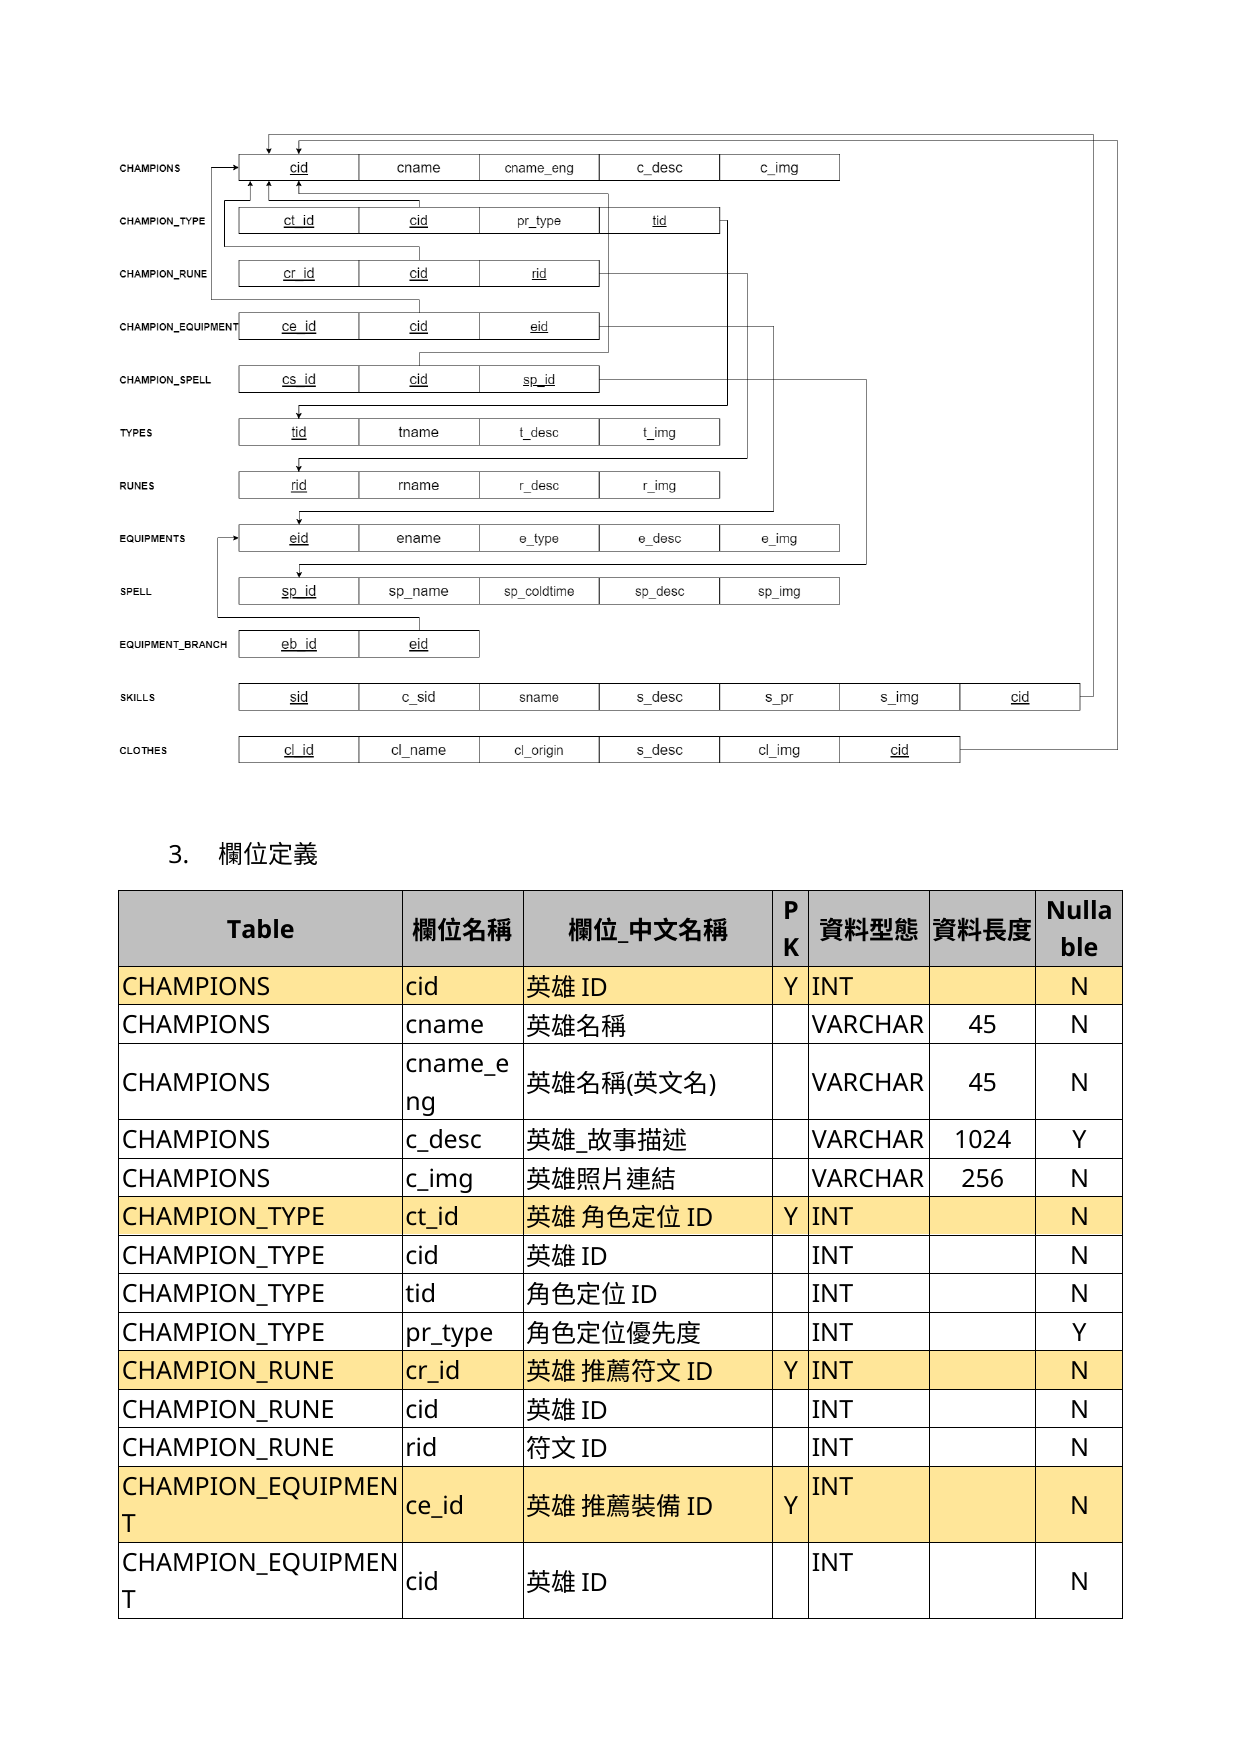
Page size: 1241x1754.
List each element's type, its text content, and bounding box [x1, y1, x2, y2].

table_cell [930, 967, 1035, 1004]
table_cell CHAMPIONS [119, 1044, 402, 1119]
table_cell [930, 1197, 1035, 1234]
table_cell VARCHAR [809, 1044, 929, 1119]
table_cell [773, 1236, 808, 1273]
table_cell N [1036, 1005, 1122, 1043]
table_cell 45 [930, 1005, 1035, 1043]
table_cell CHAMPION_RUNE [119, 1428, 402, 1466]
table_cell CHAMPIONS [119, 1120, 402, 1157]
table_cell CHAMPION_TYPE [119, 1313, 402, 1350]
list 欄位定義 [168, 834, 1122, 872]
table_cell N [1036, 1159, 1122, 1196]
table_cell c_desc [403, 1120, 523, 1157]
table_cell Y [1036, 1120, 1122, 1157]
table_cell [930, 1428, 1035, 1466]
table_cell INT [809, 1313, 929, 1350]
table_cell 英雄 推薦符文ID [524, 1351, 772, 1389]
table_cell [773, 1428, 808, 1466]
table_cell cid [403, 1236, 523, 1273]
table_cell N [1036, 1390, 1122, 1427]
table_cell CHAMPIONS [119, 1005, 402, 1043]
table_cell 英雄ID [524, 1390, 772, 1427]
table_cell [930, 1351, 1035, 1389]
table_cell [773, 1543, 808, 1618]
table_cell INT [809, 1274, 929, 1312]
table_header 資料長度 [930, 891, 1035, 966]
table_cell Y [773, 1467, 808, 1542]
table_cell [930, 1236, 1035, 1273]
table_cell N [1036, 1236, 1122, 1273]
table_cell 英雄ID [524, 1543, 772, 1618]
table_cell [773, 1390, 808, 1427]
table_cell 英雄 推薦裝備ID [524, 1467, 772, 1542]
table_cell [930, 1274, 1035, 1312]
table_cell VARCHAR [809, 1005, 929, 1043]
table_cell N [1036, 1351, 1122, 1389]
table_cell 角色定位ID [524, 1274, 772, 1312]
table_cell CHAMPIONS [119, 1159, 402, 1196]
table_cell VARCHAR [809, 1120, 929, 1157]
table_cell cid [403, 1390, 523, 1427]
table_cell N [1036, 1197, 1122, 1234]
table_header 資料型態 [809, 891, 929, 966]
table_cell ce_id [403, 1467, 523, 1542]
table_cell [773, 1120, 808, 1157]
table_cell [773, 1044, 808, 1119]
table_cell cr_id [403, 1351, 523, 1389]
table_cell cname_eng [403, 1044, 523, 1119]
table_cell [930, 1467, 1035, 1542]
table_cell CHAMPION_TYPE [119, 1197, 402, 1234]
table_cell 英雄ID [524, 967, 772, 1004]
table_cell [773, 1005, 808, 1043]
table_cell 英雄_故事描述 [524, 1120, 772, 1157]
table_cell VARCHAR [809, 1159, 929, 1196]
table_cell 英雄照片連結 [524, 1159, 772, 1196]
table_cell N [1036, 1044, 1122, 1119]
table_header Nullable [1036, 891, 1122, 966]
table_cell INT [809, 967, 929, 1004]
table_cell N [1036, 967, 1122, 1004]
table_cell 45 [930, 1044, 1035, 1119]
table_cell [773, 1274, 808, 1312]
table_cell 英雄 角色定位ID [524, 1197, 772, 1234]
table_cell N [1036, 1274, 1122, 1312]
table_cell 符文ID [524, 1428, 772, 1466]
table_cell INT [809, 1543, 929, 1618]
table_cell cname [403, 1005, 523, 1043]
table_cell [930, 1313, 1035, 1350]
table_cell ct_id [403, 1197, 523, 1234]
table_cell CHAMPION_EQUIPMENT [119, 1543, 402, 1618]
table_cell CHAMPION_TYPE [119, 1274, 402, 1312]
table_header PK [773, 891, 808, 966]
table_cell c_img [403, 1159, 523, 1196]
table_cell Y [773, 1351, 808, 1389]
table_cell rid [403, 1428, 523, 1466]
table_cell cid [403, 967, 523, 1004]
table_cell 角色定位優先度 [524, 1313, 772, 1350]
table_cell CHAMPION_TYPE [119, 1236, 402, 1273]
table_cell 256 [930, 1159, 1035, 1196]
table_cell N [1036, 1428, 1122, 1466]
table_cell INT [809, 1428, 929, 1466]
table_cell 英雄名稱(英文名) [524, 1044, 772, 1119]
table_cell CHAMPIONS [119, 967, 402, 1004]
table_cell INT [809, 1390, 929, 1427]
table_cell 英雄ID [524, 1236, 772, 1273]
table_cell N [1036, 1543, 1122, 1618]
table_cell Y [773, 1197, 808, 1234]
table_cell N [1036, 1467, 1122, 1542]
picture [118, 129, 1123, 763]
table_cell CHAMPION_RUNE [119, 1390, 402, 1427]
table_cell CHAMPION_RUNE [119, 1351, 402, 1389]
table_cell [773, 1159, 808, 1196]
table_cell Y [1036, 1313, 1122, 1350]
table_cell [930, 1543, 1035, 1618]
table_header Table [119, 891, 402, 966]
table_cell [930, 1390, 1035, 1427]
table_cell 英雄名稱 [524, 1005, 772, 1043]
table_cell INT [809, 1197, 929, 1234]
table_cell 1024 [930, 1120, 1035, 1157]
table_header 欄位_中文名稱 [524, 891, 772, 966]
table_header 欄位名稱 [403, 891, 523, 966]
table_cell tid [403, 1274, 523, 1312]
table_cell INT [809, 1351, 929, 1389]
table_cell pr_type [403, 1313, 523, 1350]
table_cell INT [809, 1467, 929, 1542]
table_cell cid [403, 1543, 523, 1618]
table_cell [773, 1313, 808, 1350]
table_cell INT [809, 1236, 929, 1273]
table_cell CHAMPION_EQUIPMENT [119, 1467, 402, 1542]
table_cell Y [773, 967, 808, 1004]
